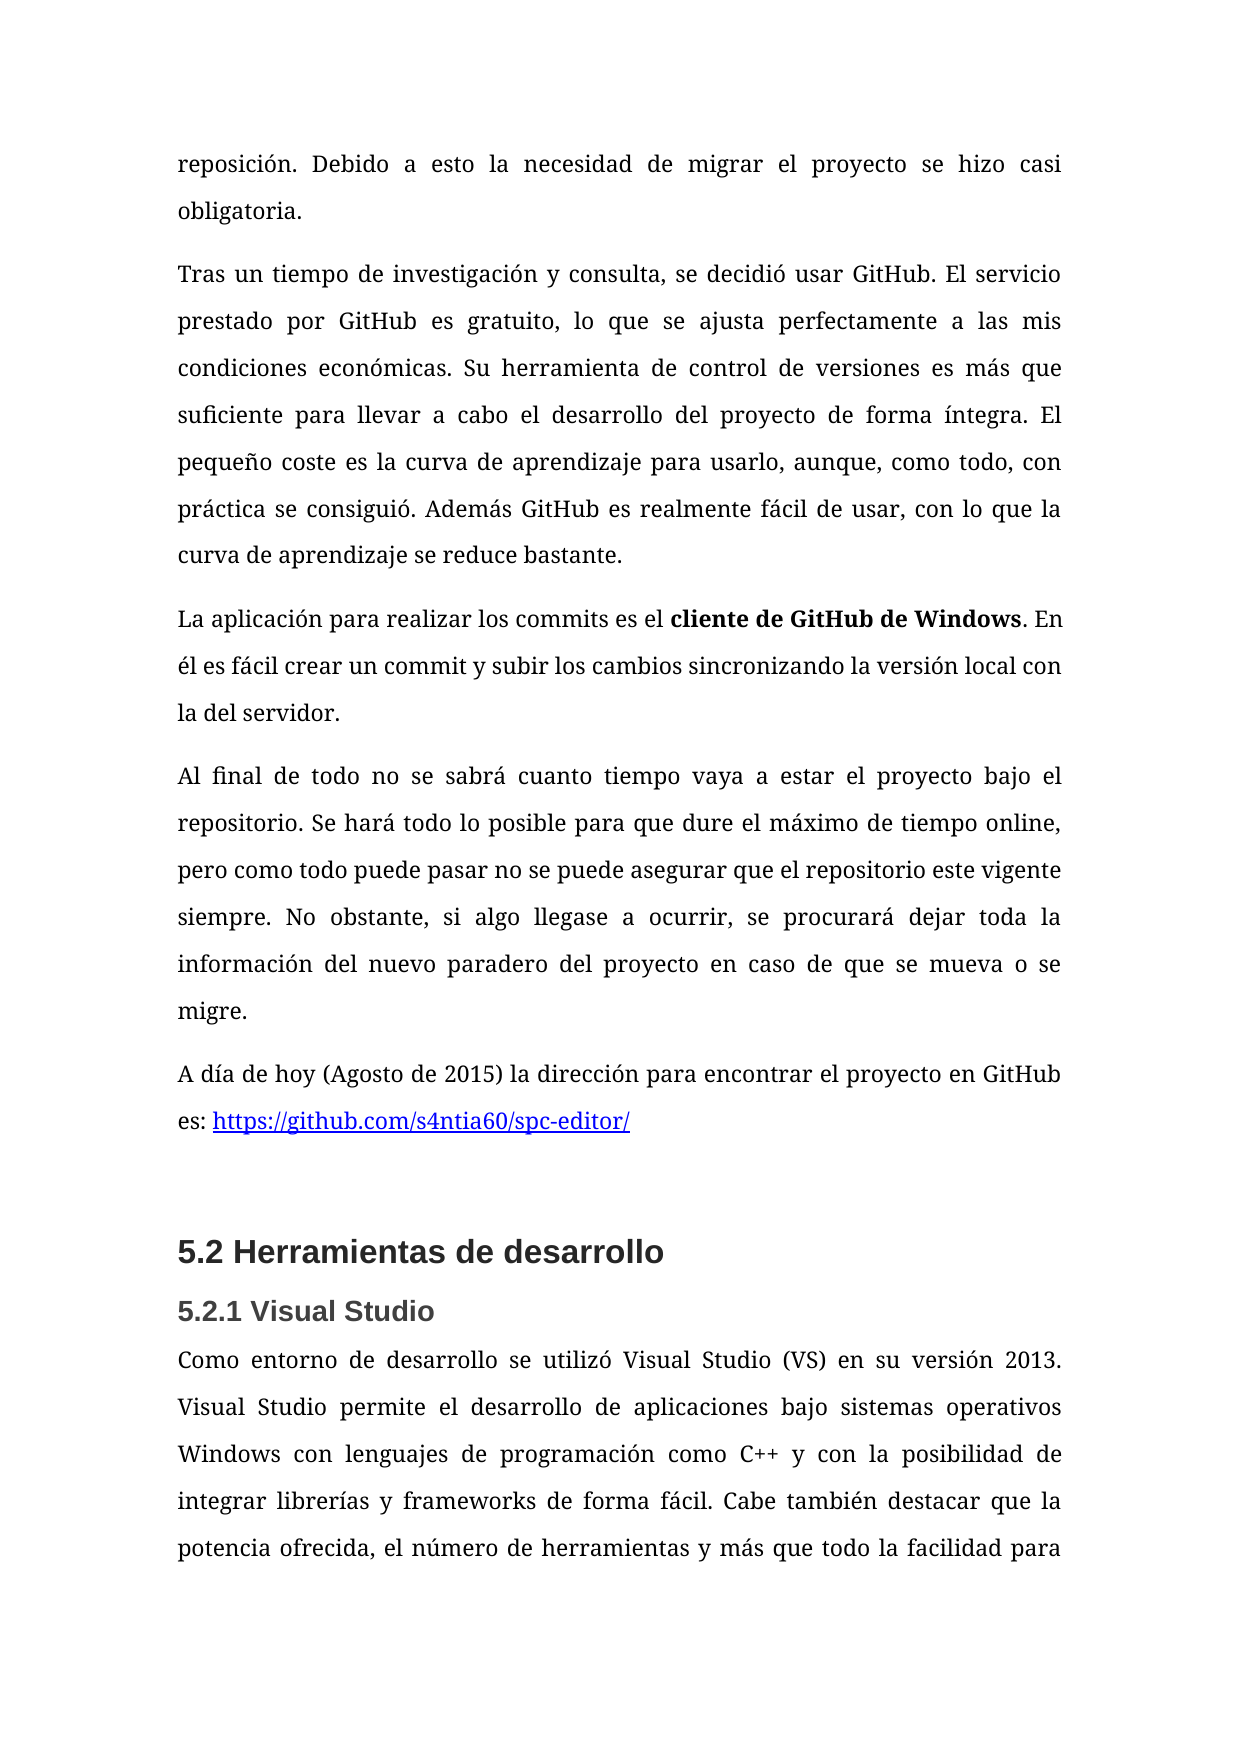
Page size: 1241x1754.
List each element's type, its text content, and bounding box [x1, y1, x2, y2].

text Tras un tiempo de investigación y consulta, se decidió usar GitHub. El servicio prestado por GitHub es gratuito, lo que se ajusta perfectamente a las mis condiciones económicas. Su herramienta de control de versiones es más que suficiente para llevar a cabo el desarrollo del proyecto de forma íntegra. El pequeño coste es la curva de aprendizaje para usarlo, aunque, como todo, con práctica se consiguió. Además GitHub es realmente fácil de usar, con lo que la curva de aprendizaje se reduce bastante. [177, 258, 1063, 571]
text A día de hoy (Agosto de 2015) la dirección para encontrar el proyecto en GitHub es: https://github.com/s4ntia60/spc-editor/ [177, 1058, 1063, 1136]
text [177, 1344, 1063, 1563]
text La aplicación para realizar los commits es el cliente de GitHub de Windows. En él es fácil crear un commit y subir los cambios sincronizando la versión local con la del servidor. [177, 603, 1063, 728]
subtitle Visual Studio [177, 1294, 1063, 1327]
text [177, 148, 1063, 226]
subtitle Herramientas de desarrollo [177, 1232, 1063, 1271]
text Al final de todo no se sabrá cuanto tiempo vaya a estar el proyecto bajo el repositorio. Se hará todo lo posible para que dure el máximo de tiempo online, pero como todo puede pasar no se puede asegurar que el repositorio este vigente siempre. No obstante, si algo llegase a ocurrir, se procurará dejar toda la información del nuevo paradero del proyecto en caso de que se mueva o se migre. [177, 760, 1063, 1026]
